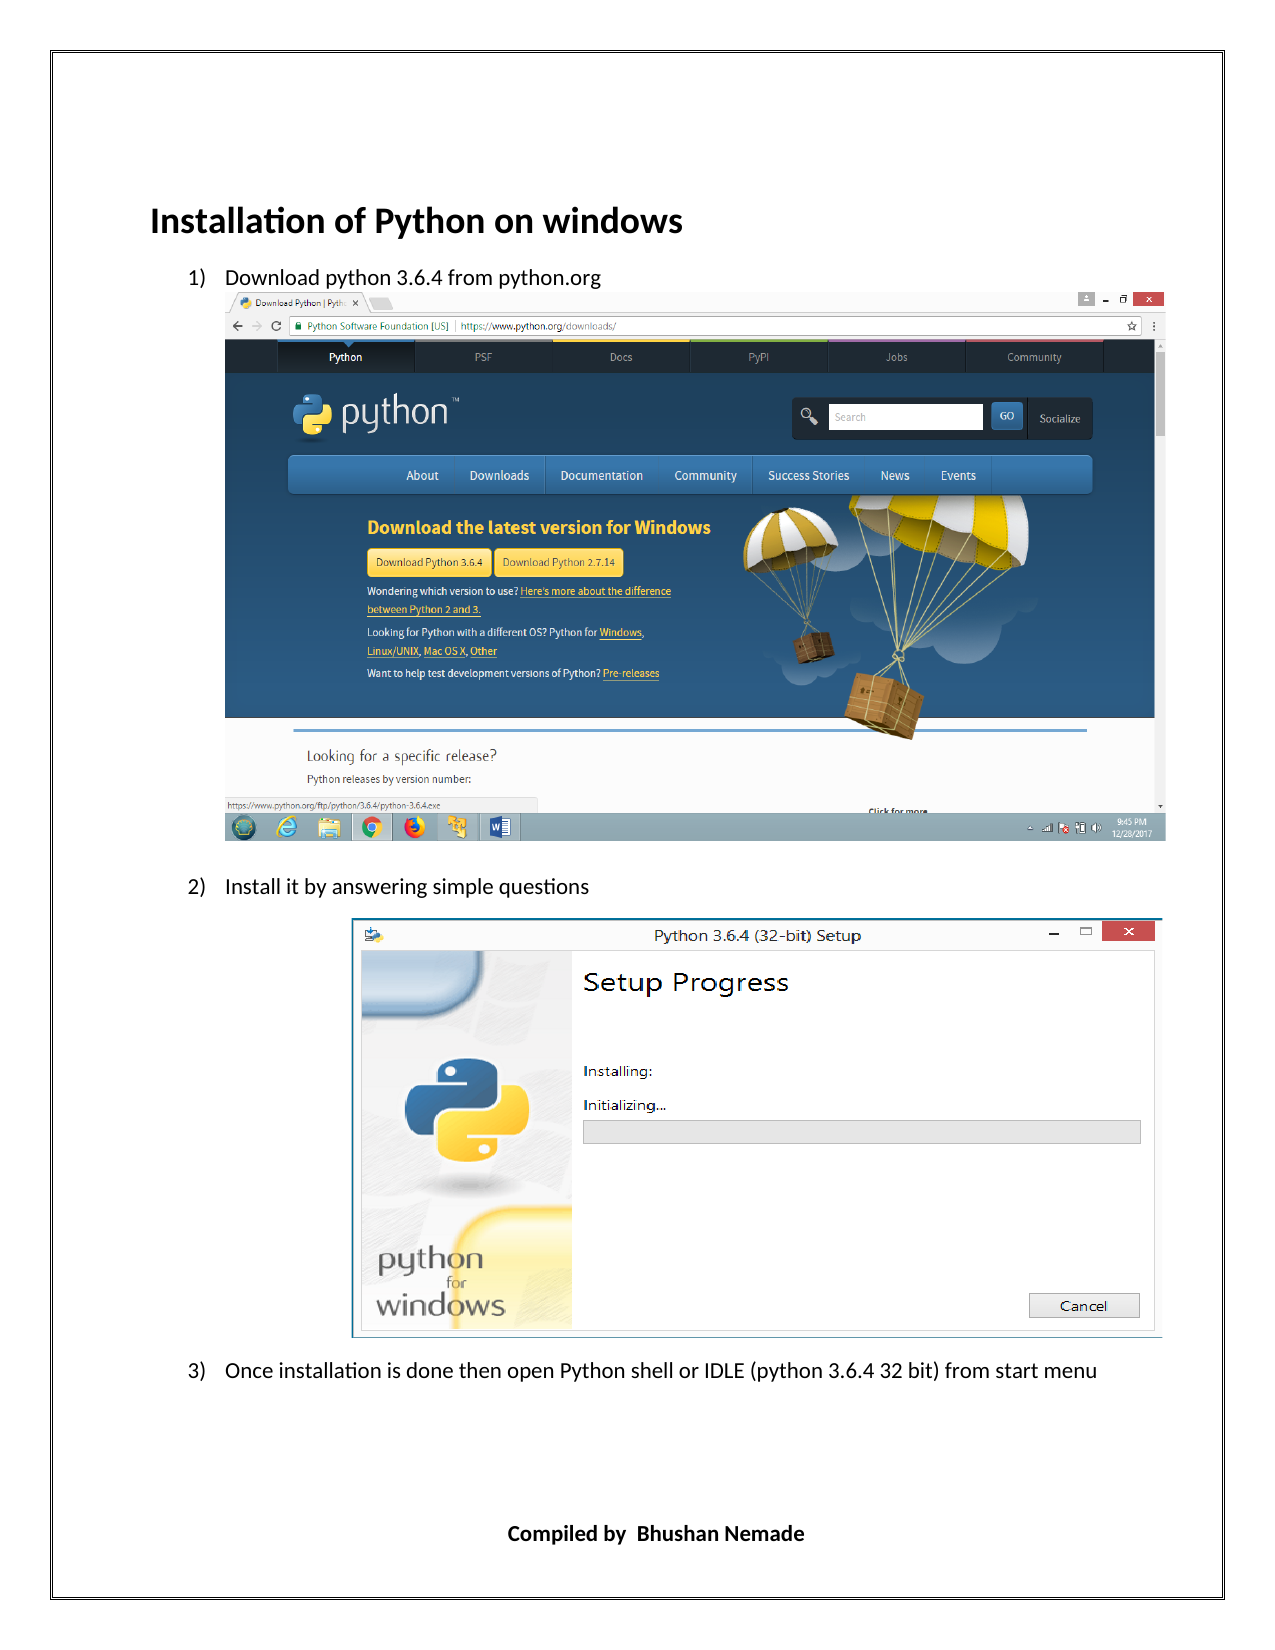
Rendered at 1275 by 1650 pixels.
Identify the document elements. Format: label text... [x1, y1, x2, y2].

picture [354, 921, 1163, 1338]
list Install it by answering simple questions [187, 872, 1162, 900]
text Installation of Python on windows [150, 197, 1162, 243]
picture [225, 292, 1166, 841]
list Once installation is done then open Python shell or IDLE (python 3.6.4 32 bit) from start menu [187, 1356, 1162, 1384]
list Download python 3.6.4 from python.org [187, 263, 1162, 291]
